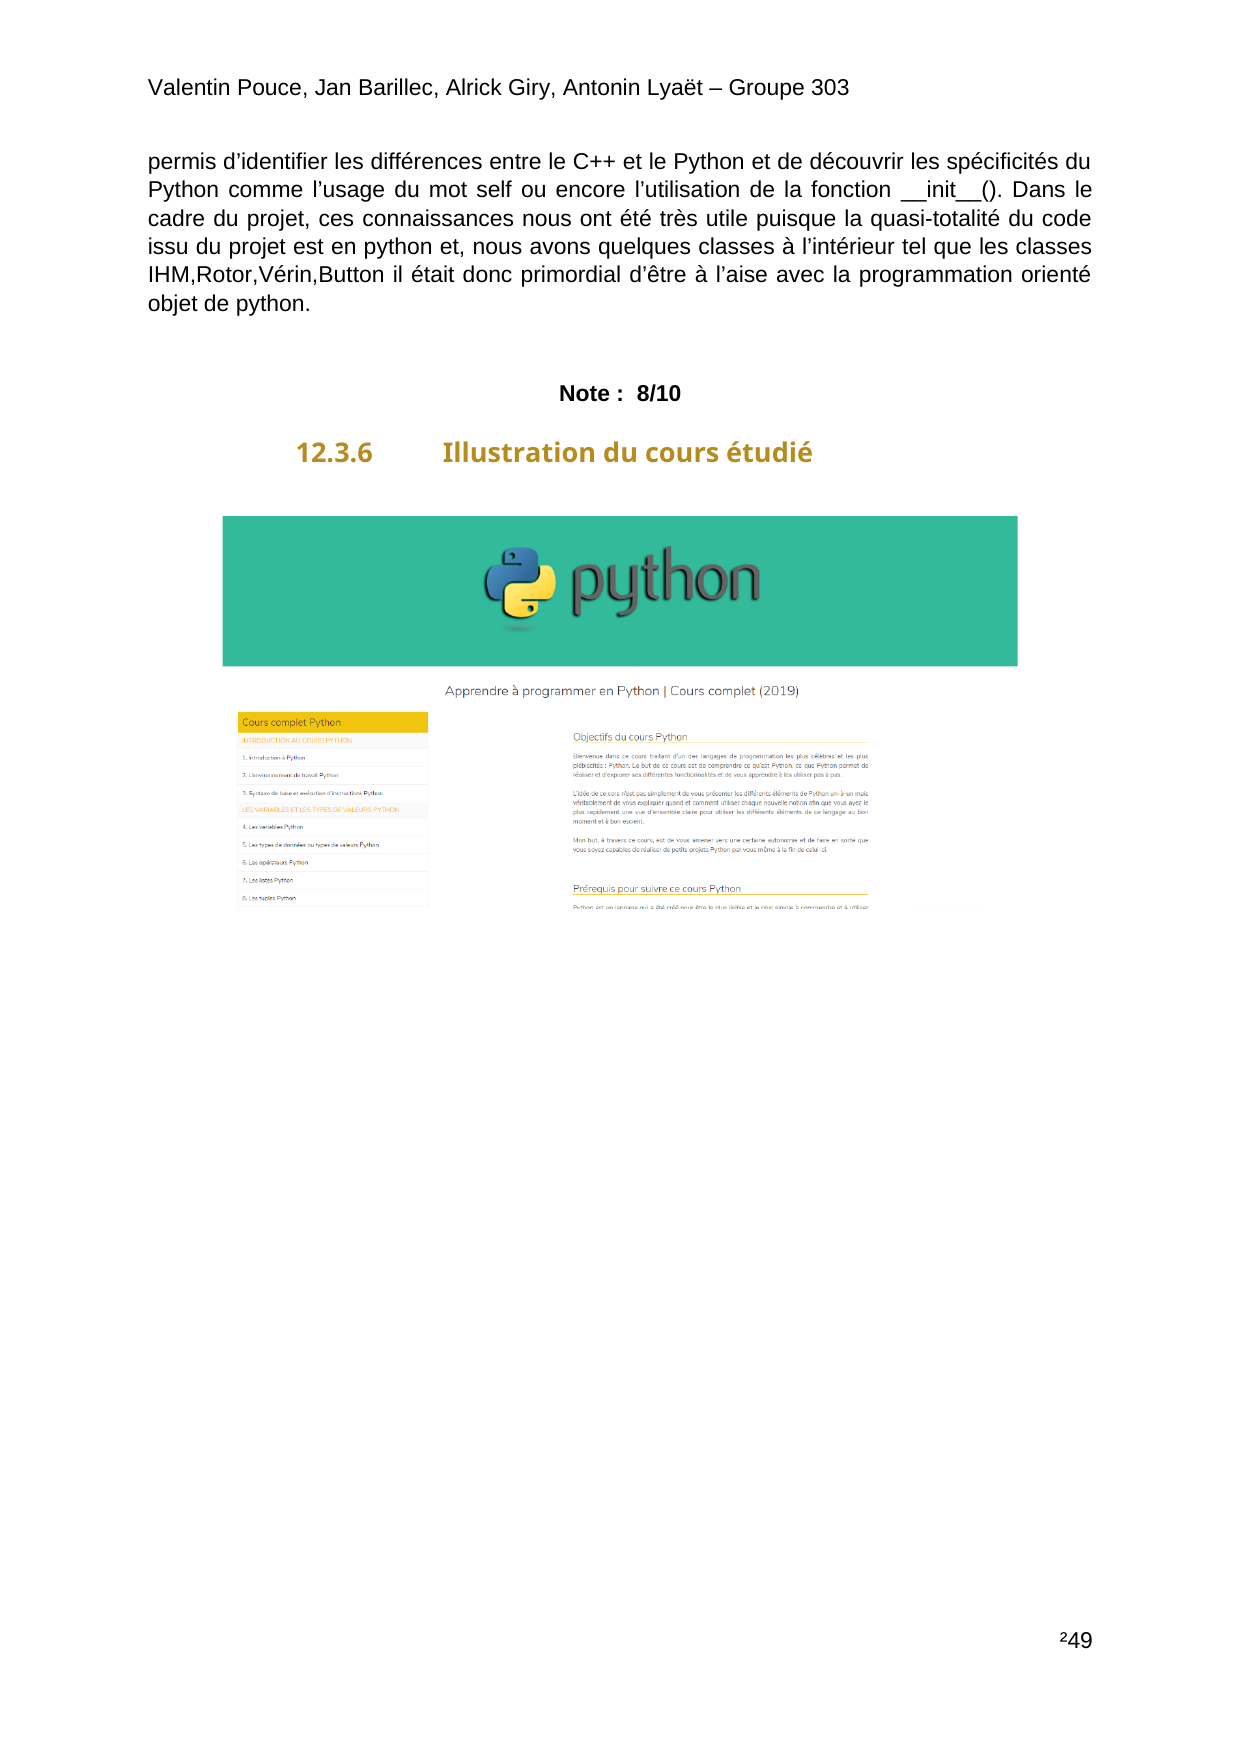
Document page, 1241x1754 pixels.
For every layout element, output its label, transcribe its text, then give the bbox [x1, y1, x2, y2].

subtitle Illustration du cours étudié [295, 433, 1093, 470]
picture [222, 516, 1018, 909]
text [148, 148, 1093, 316]
text Note : 8/10 [148, 380, 1093, 406]
